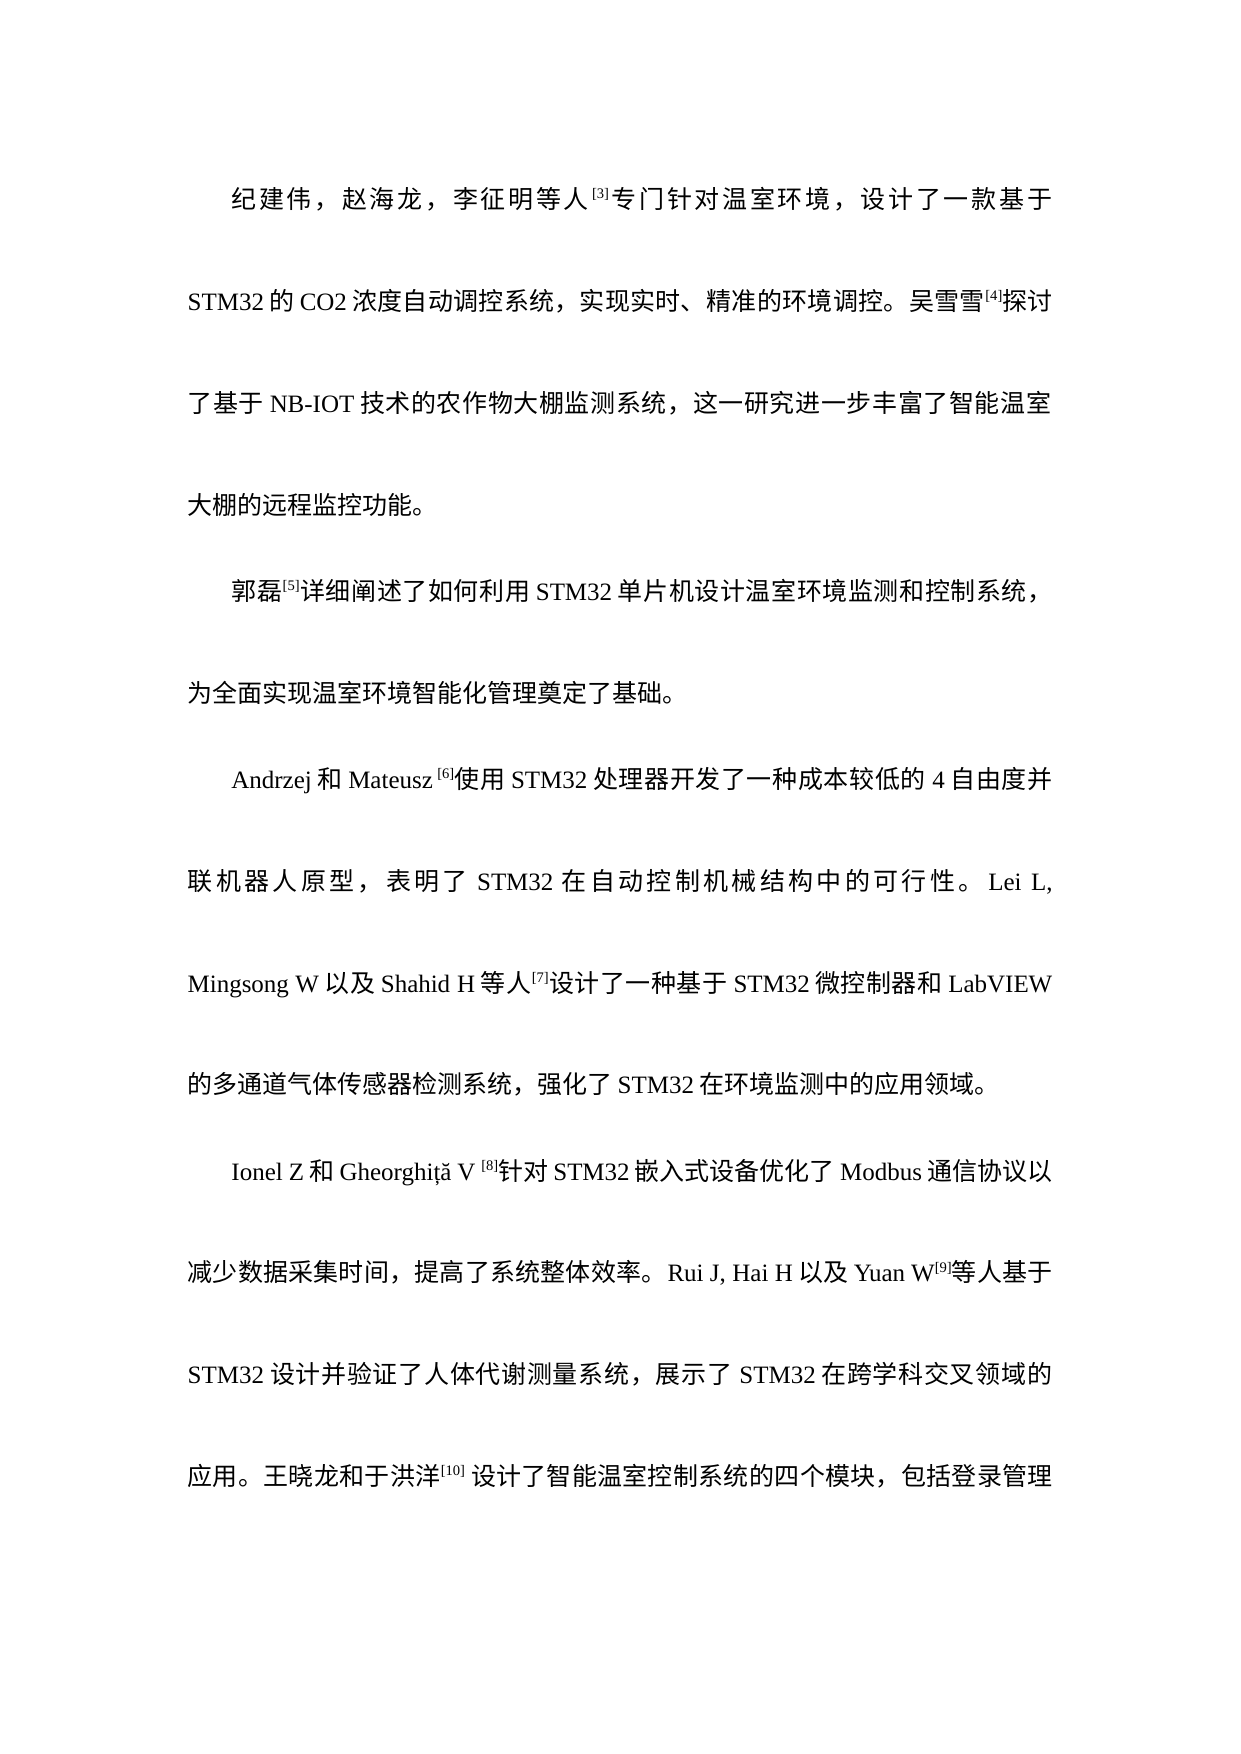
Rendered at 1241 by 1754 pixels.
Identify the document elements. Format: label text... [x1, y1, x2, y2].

text 郭磊[5]详细阐述了如何利用STM32单片机设计温室环境监测和控制系统，为全面实现温室环境智能化管理奠定了基础。 [187, 556, 1053, 725]
text Andrzej和Mateusz [6]使用STM32处理器开发了一种成本较低的4自由度并联机器人原型，表明了STM32在自动控制机械结构中的可行性。Lei L, Mingsong W以及Shahid H等人[7]设计了一种基于STM32微控制器和LabVIEW的多通道气体传感器检测系统，强化了STM32在环境监测中的应用领域。 [187, 743, 1053, 1117]
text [187, 1135, 1053, 1509]
text 纪建伟，赵海龙，李征明等人[3]专门针对温室环境，设计了一款基于STM32的CO2浓度自动调控系统，实现实时、精准的环境调控。吴雪雪[4]探讨了基于NB-IOT技术的农作物大棚监测系统，这一研究进一步丰富了智能温室大棚的远程监控功能。 [187, 164, 1053, 537]
